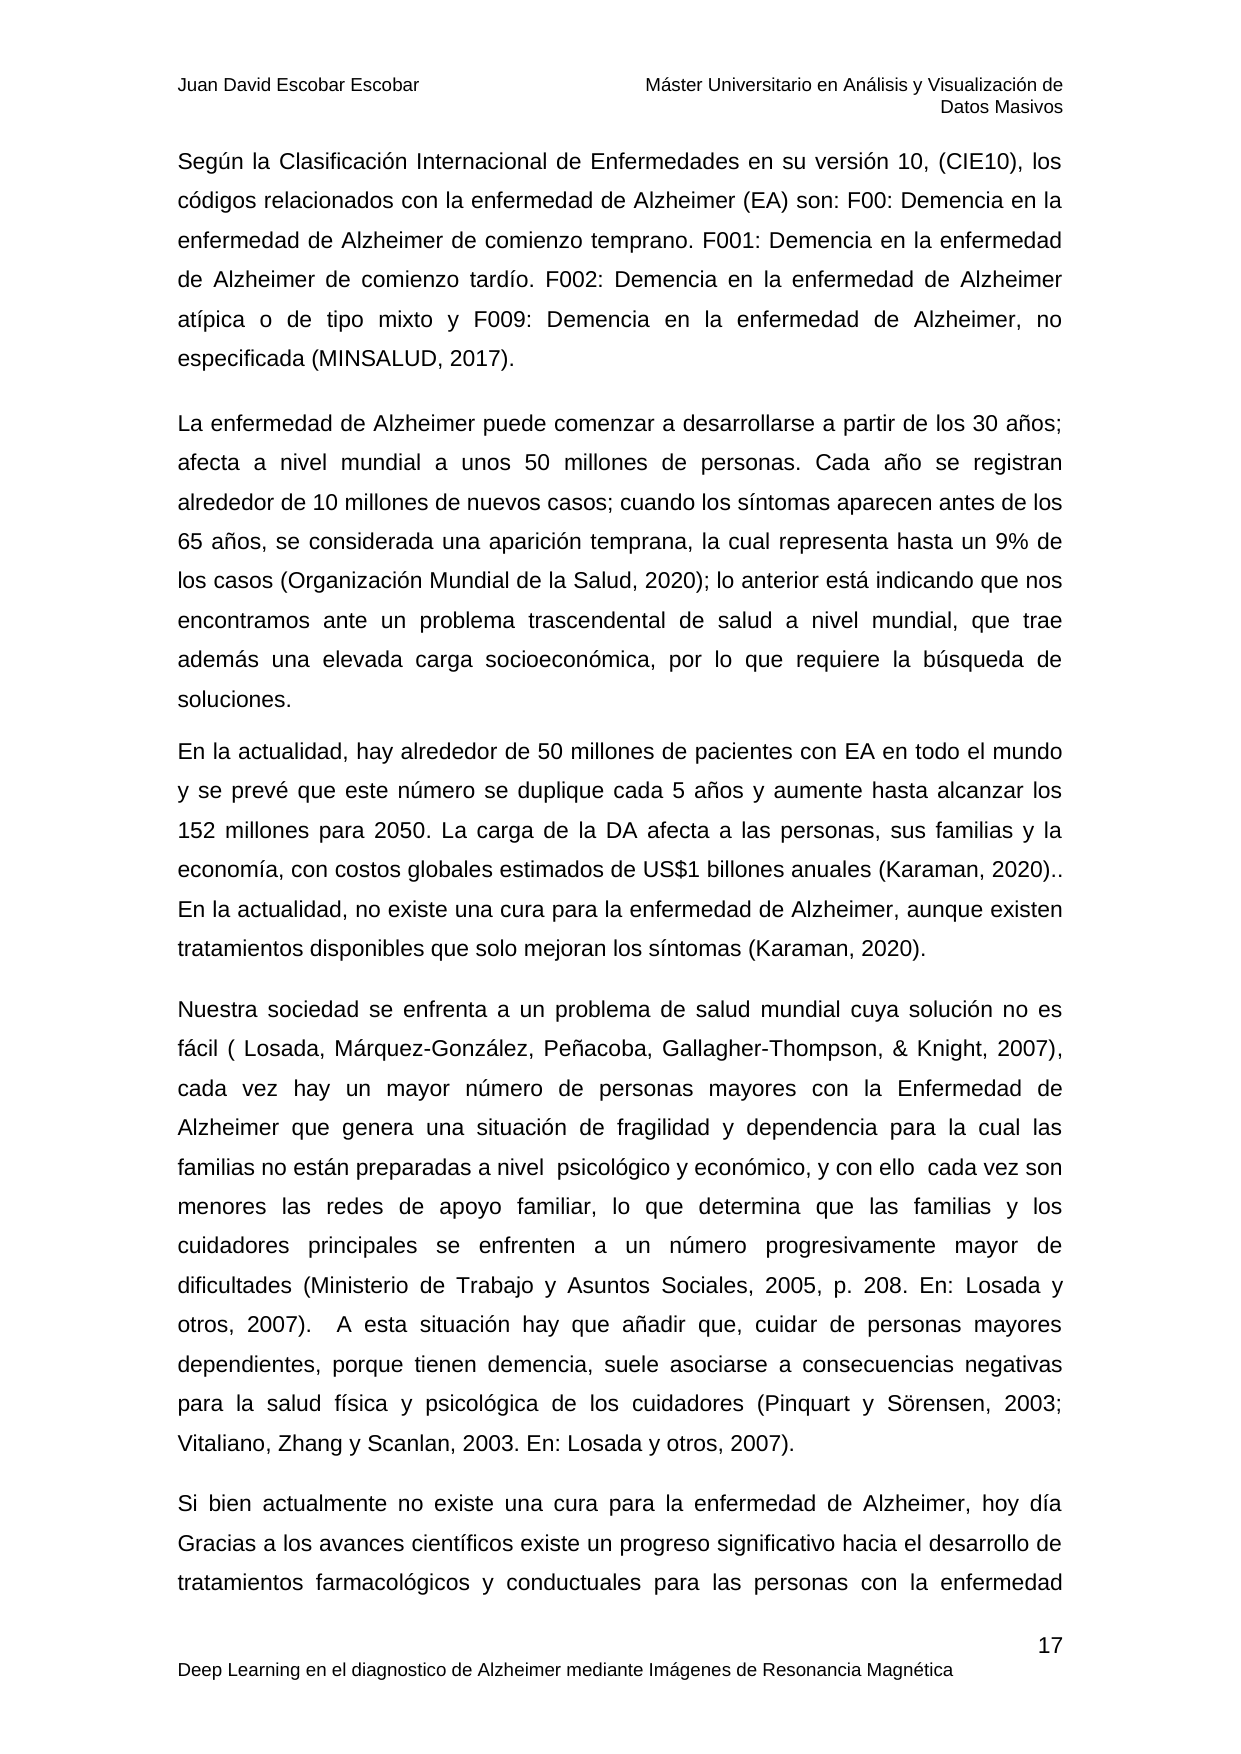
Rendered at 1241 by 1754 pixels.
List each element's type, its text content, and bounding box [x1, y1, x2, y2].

text Nuestra sociedad se enfrenta a un problema de salud mundial cuya solución no es fácil , cada vez hay un mayor número de personas mayores con la Enfermedad de Alzheimer que genera una situación de fragilidad y dependencia para la cual las familias no están preparadas a nivel psicológico y económico, y con ello cada vez son menores las redes de apoyo familiar, lo que determina que las familias y los cuidadores principales se enfrenten a un número progresivamente mayor de dificultades (Ministerio de Trabajo y Asuntos Sociales, 2005, p. 208. En: Losada y otros, 2007). A esta situación hay que añadir que, cuidar de personas mayores dependientes, porque tienen demencia, suele asociarse a consecuencias negativas para la salud física y psicológica de los cuidadores (Pinquart y Sörensen, 2003; Vitaliano, Zhang y Scanlan, 2003. En: Losada y otros, 2007). [177, 996, 1063, 1456]
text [177, 1490, 1063, 1595]
text La enfermedad de Alzheimer puede comenzar a desarrollarse a partir de los 30 años; afecta a nivel mundial a unos 50 millones de personas. Cada año se registran alrededor de 10 millones de nuevos casos; cuando los síntomas aparecen antes de los 65 años, se considerada una aparición temprana, la cual representa hasta un 9% de los casos (Organización Mundial de la Salud, 2020); lo anterior está indicando que nos encontramos ante un problema trascendental de salud a nivel mundial, que trae además una elevada carga socioeconómica, por lo que requiere la búsqueda de soluciones. [177, 409, 1063, 712]
text En la actualidad, hay alrededor de 50 millones de pacientes con EA en todo el mundo y se prevé que este número se duplique cada 5 años y aumente hasta alcanzar los 152 millones para 2050. La carga de la DA afecta a las personas, sus familias y la economía, con costos globales estimados de US$1 billones anuales .. En la actualidad, no existe una cura para la enfermedad de Alzheimer, aunque existen tratamientos disponibles que solo mejoran los síntomas . [177, 738, 1063, 962]
text Según la Clasificación Internacional de Enfermedades en su versión 10, (CIE10), los códigos relacionados con la enfermedad de Alzheimer (EA) son: F00: Demencia en la enfermedad de Alzheimer de comienzo temprano. F001: Demencia en la enfermedad de Alzheimer de comienzo tardío. F002: Demencia en la enfermedad de Alzheimer atípica o de tipo mixto y F009: Demencia en la enfermedad de Alzheimer, no especificada . [177, 148, 1063, 371]
